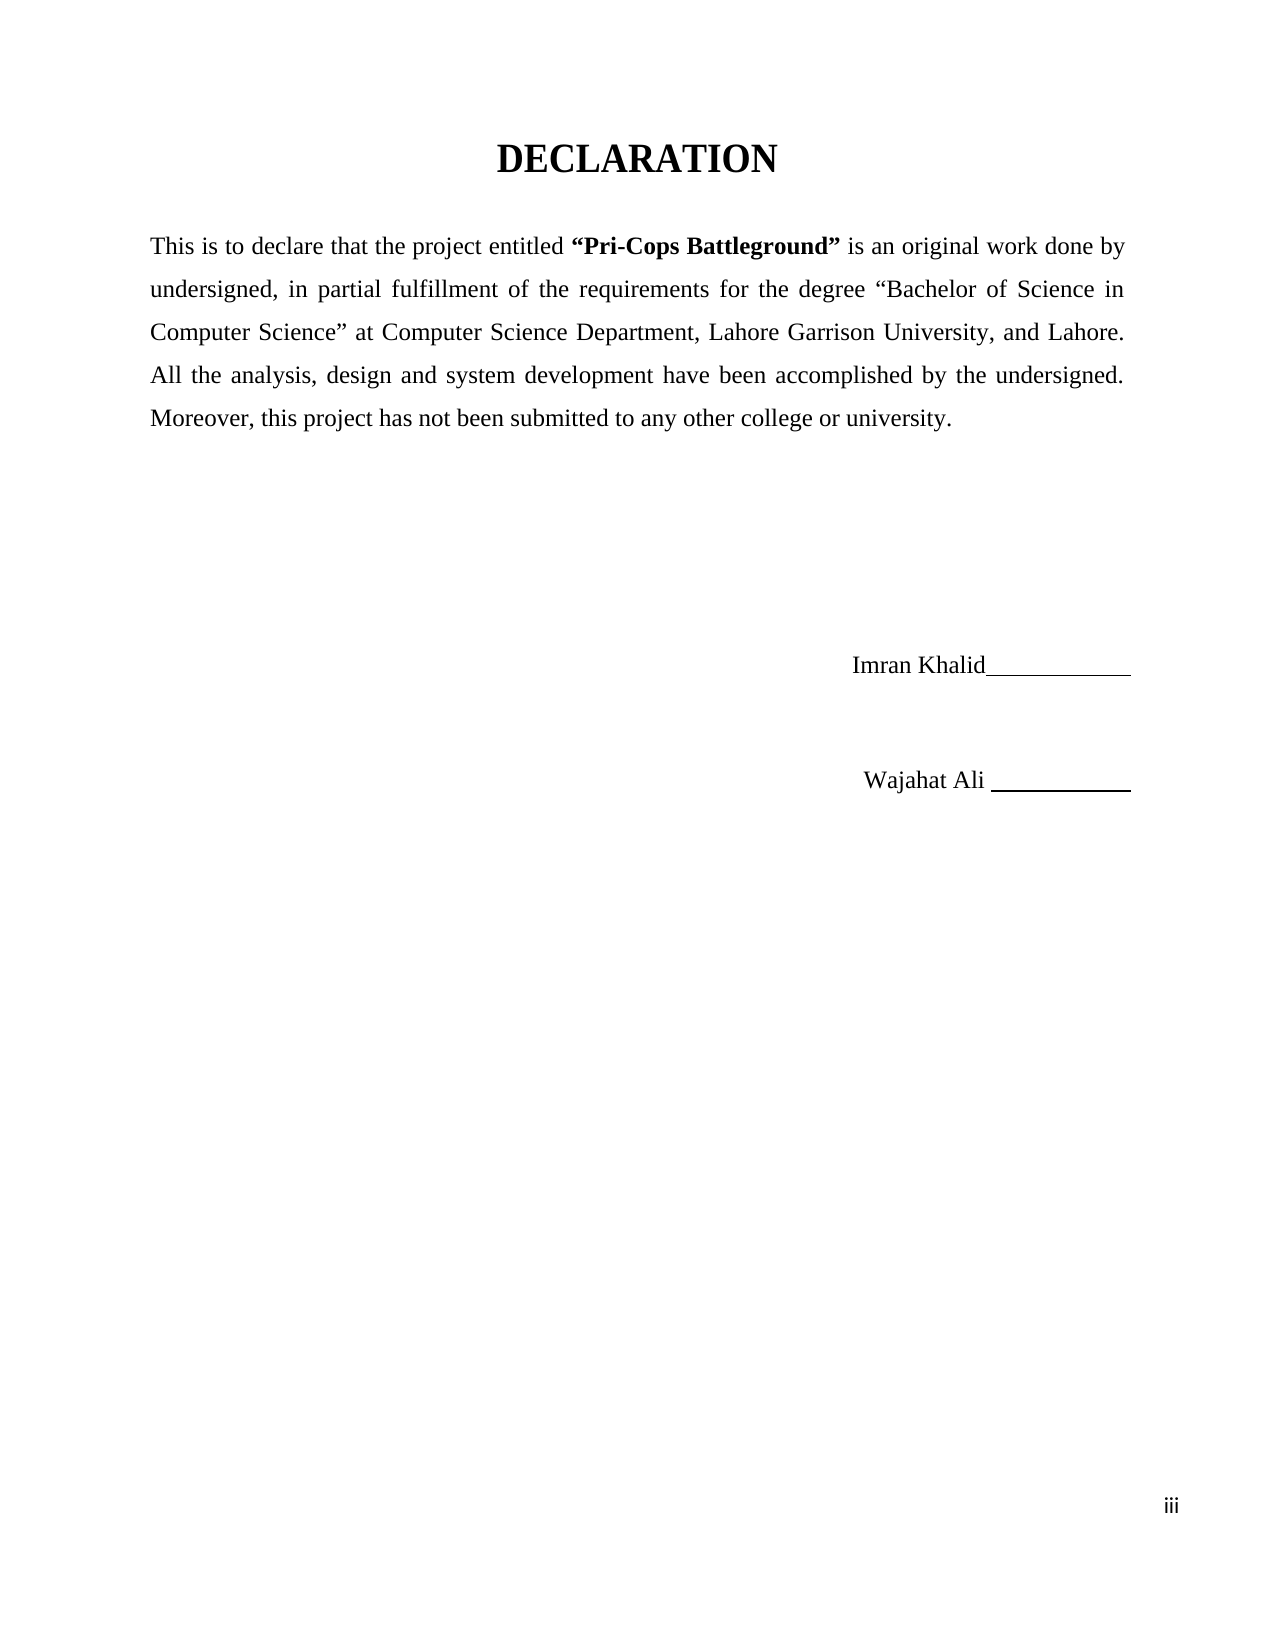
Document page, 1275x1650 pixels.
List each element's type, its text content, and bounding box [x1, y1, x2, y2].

text Wajahat Ali [96, 765, 1131, 794]
text This is to declare that the project entitled “Pri-Cops Battleground” is an original work done by undersigned, in partial fulfillment of the requirements for the degree “Bachelor of Science in Computer Science” at Computer Science Department, Lahore Garrison University, and Lahore. All the analysis, design and system development have been accomplished by the undersigned. Moreover, this project has not been submitted to any other college or university. [150, 231, 1126, 432]
text Imran Khalid [96, 650, 1131, 679]
text DECLARATION [319, 134, 956, 182]
